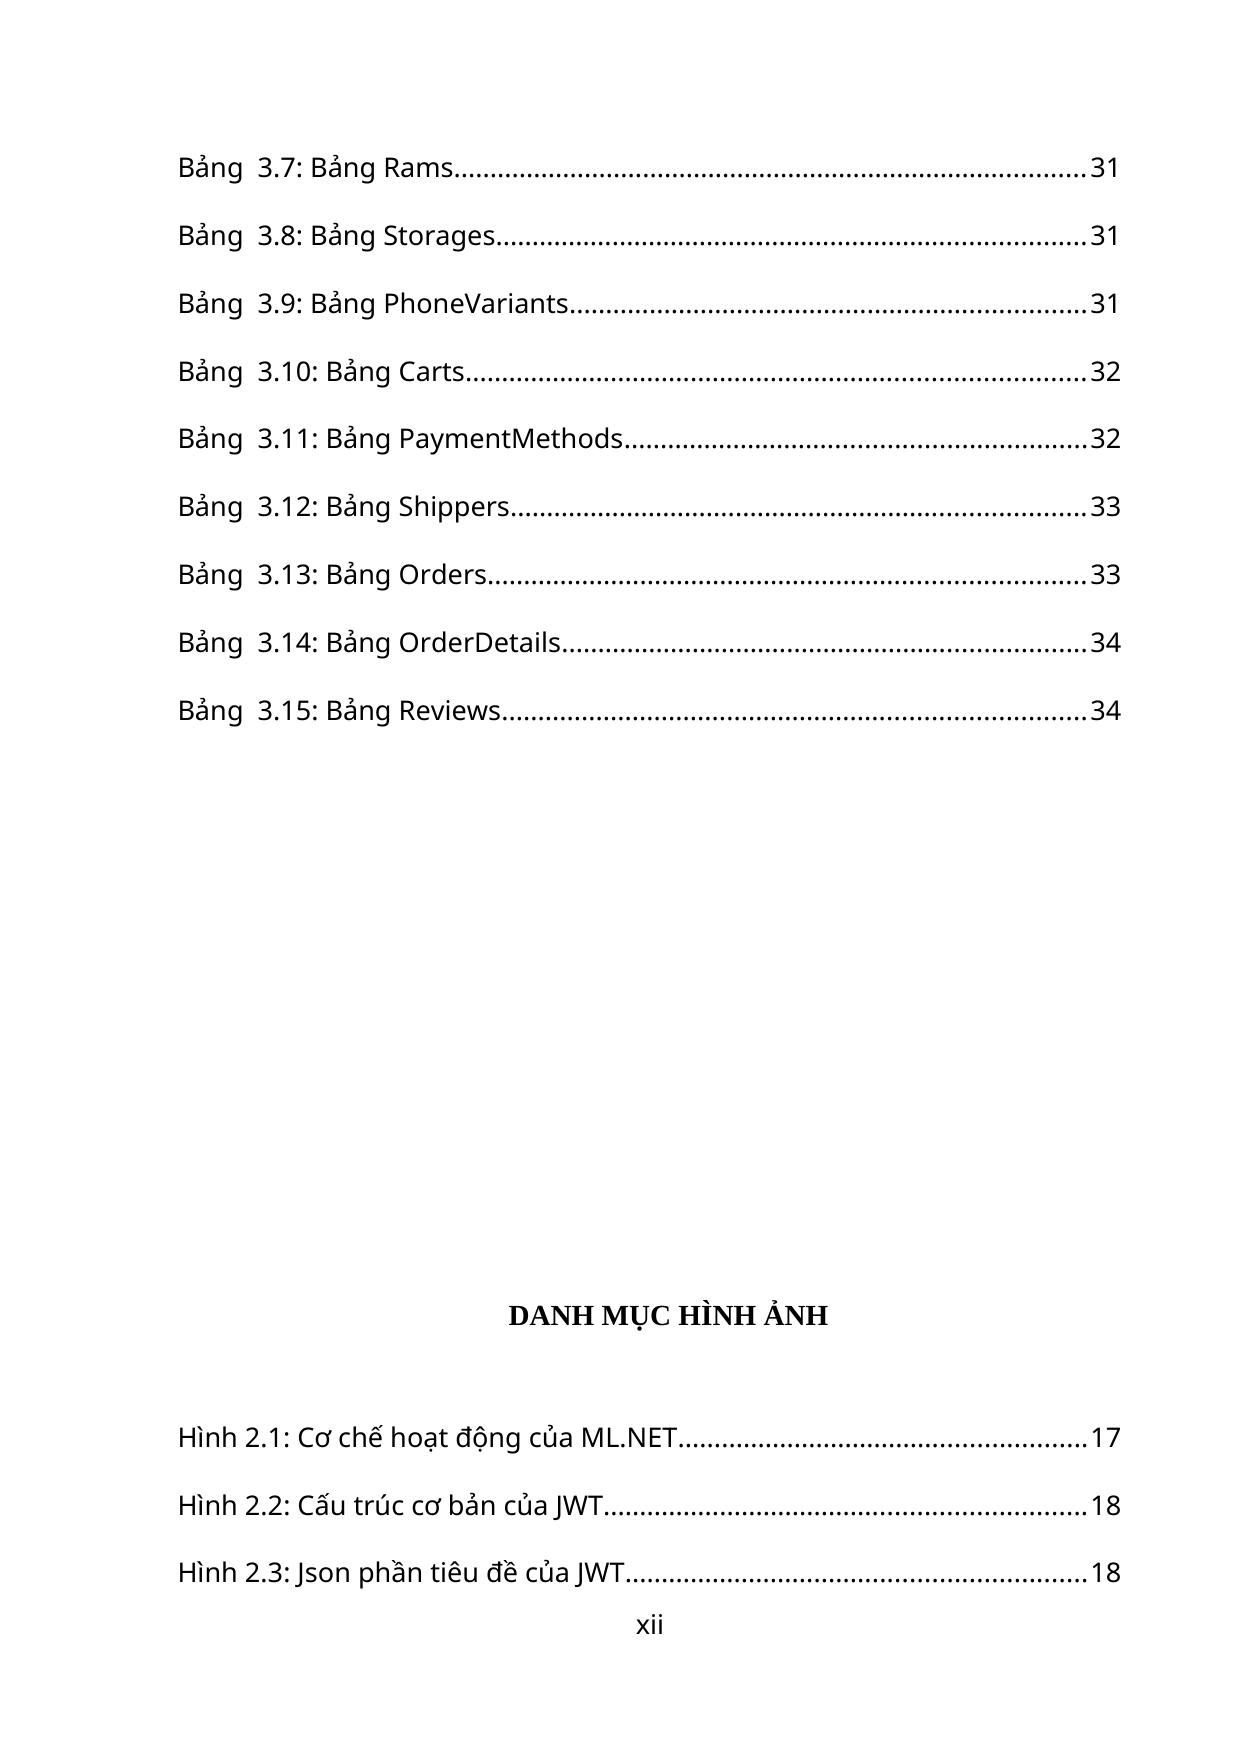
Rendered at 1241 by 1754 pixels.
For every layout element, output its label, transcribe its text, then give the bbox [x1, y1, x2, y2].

text Bảng 3.10: Bảng Carts 32 [177, 352, 1122, 389]
text Hình 2.2: Cấu trúc cơ bản của JWT 18 [177, 1486, 1122, 1523]
text Bảng 3.8: Bảng Storages 31 [177, 217, 1122, 253]
text DANH MỤC HÌNH ẢNH [214, 1298, 1122, 1332]
text Bảng 3.12: Bảng Shippers 33 [177, 488, 1122, 525]
text Bảng 3.7: Bảng Rams 31 [177, 149, 1122, 186]
text Bảng 3.11: Bảng PaymentMethods 32 [177, 420, 1122, 457]
text Hình 2.3: Json phần tiêu đề của JWT 18 [177, 1554, 1122, 1591]
text Bảng 3.15: Bảng Reviews 34 [177, 691, 1122, 728]
text Bảng 3.9: Bảng PhoneVariants 31 [177, 284, 1122, 321]
text Hình 2.1: Cơ chế hoạt động của ML.NET 17 [177, 1418, 1122, 1455]
text Bảng 3.13: Bảng Orders 33 [177, 556, 1122, 592]
text Bảng 3.14: Bảng OrderDetails 34 [177, 623, 1122, 660]
